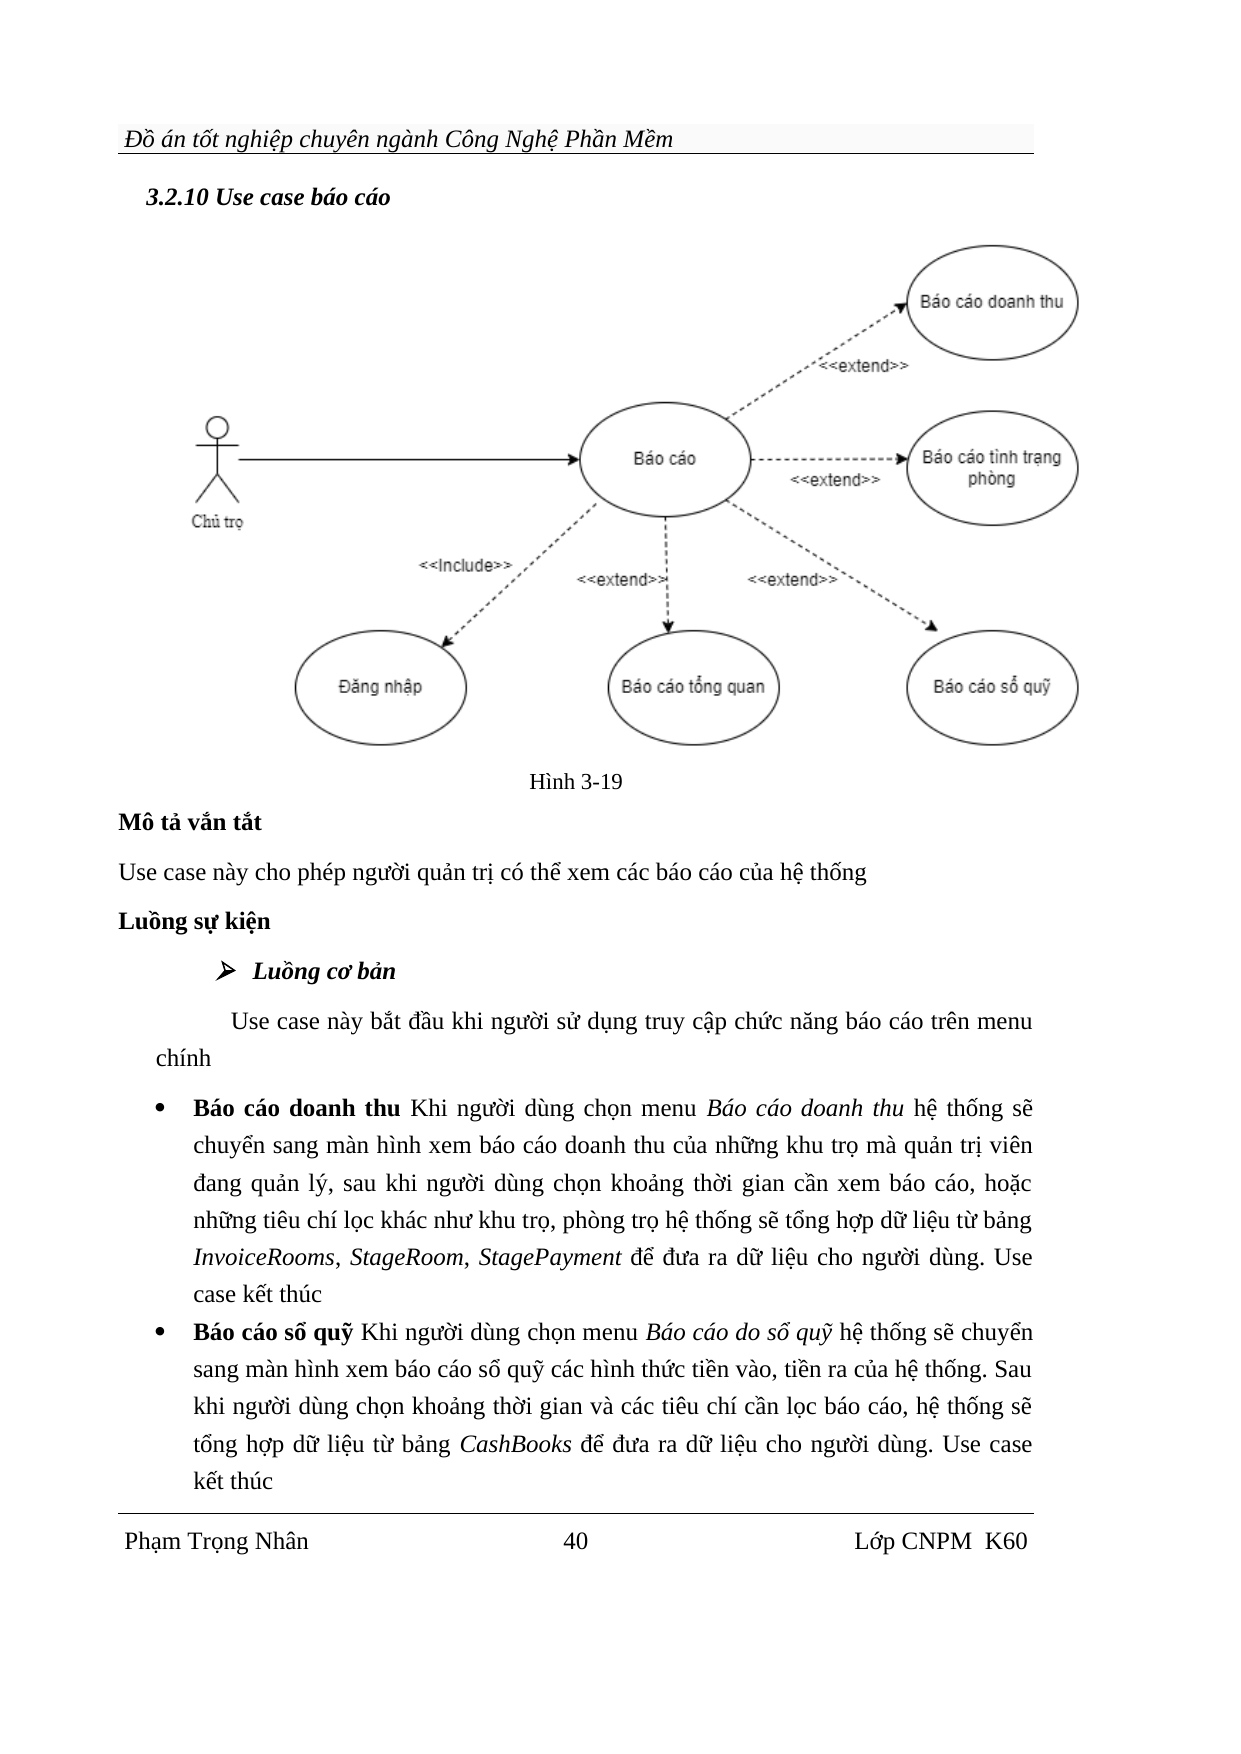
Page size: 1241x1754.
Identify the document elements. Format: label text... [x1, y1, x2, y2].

picture [177, 232, 1093, 760]
list Báo cáo sổ quỹ Khi người dùng chọn menu Báo cáo do sổ quỹ hệ thống sẽ chuyển sang màn hình xem báo cáo sổ quỹ các hình thức tiền vào, tiền ra của hệ thống. Sau khi người dùng chọn khoảng thời gian và các tiêu chí cần lọc báo cáo, hệ thống sẽ tổng hợp dữ liệu từ bảng CashBooks để đưa ra dữ liệu cho người dùng. Use case kết thúc [156, 1317, 1033, 1495]
text Luồng sự kiện [118, 906, 1033, 935]
text Use case này cho phép người quản trị có thể xem các báo cáo của hệ thống [118, 857, 1033, 885]
list Báo cáo doanh thu Khi người dùng chọn menu Báo cáo doanh thu hệ thống sẽ chuyển sang màn hình xem báo cáo doanh thu của những khu trọ mà quản trị viên đang quản lý, sau khi người dùng chọn khoảng thời gian cần xem báo cáo, hoặc những tiêu chí lọc khác như khu trọ, phòng trọ hệ thống sẽ tổng hợp dữ liệu từ bảng InvoiceRooms, StageRoom, StagePayment để đưa ra dữ liệu cho người dùng. Use case kết thúc [156, 1093, 1033, 1308]
text Use case này bắt đầu khi người sử dụng truy cập chức năng báo cáo trên menu chính [156, 1006, 1033, 1072]
text Hình 3-8 Biểu đồ use case báo cáo [118, 768, 1033, 794]
list Luồng cơ bản [215, 956, 1033, 985]
subtitle Use case báo cáo [146, 182, 1033, 211]
text Mô tả vắn tắt [118, 807, 1033, 836]
